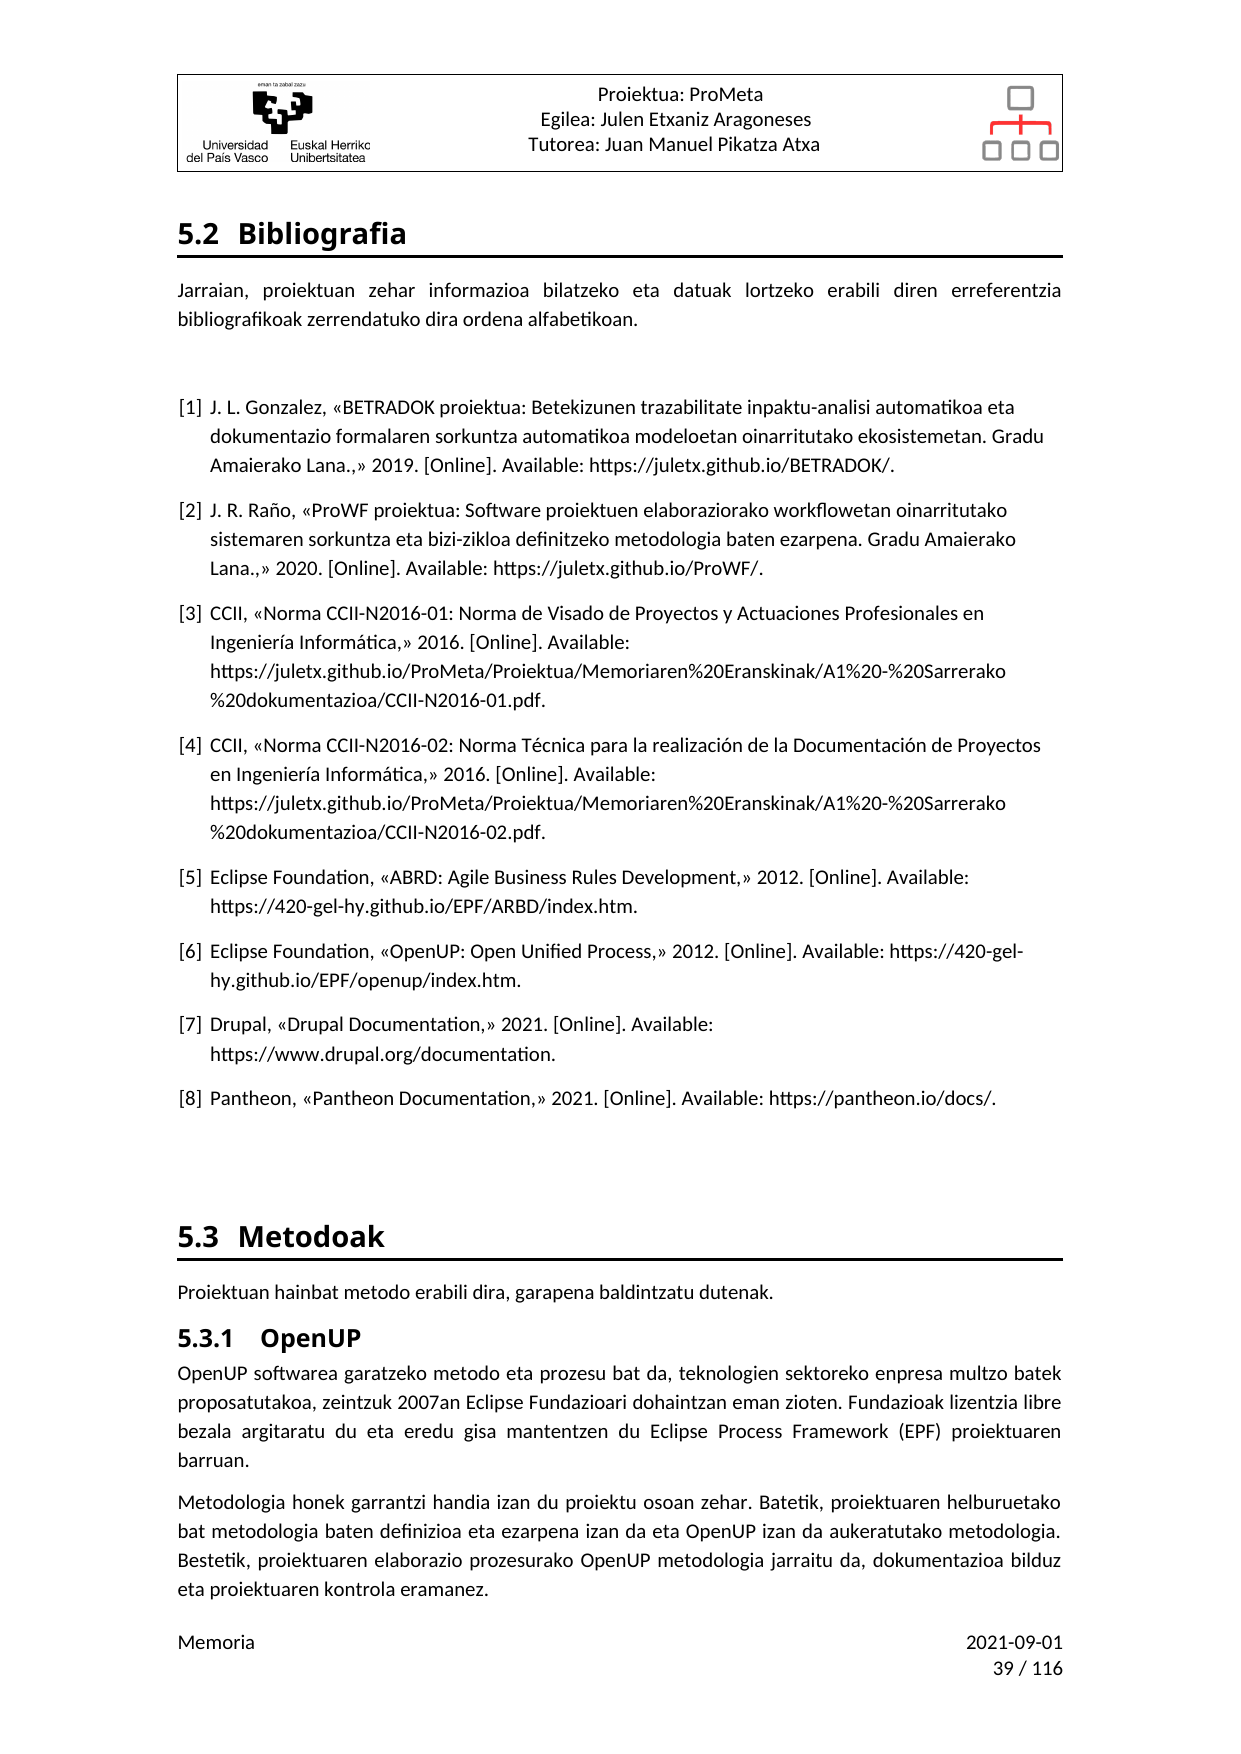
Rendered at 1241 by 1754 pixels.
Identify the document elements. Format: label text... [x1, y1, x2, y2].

picture [978, 80, 1060, 162]
subtitle OpenUP [177, 1321, 1063, 1355]
text Metodologia honek garrantzi handia izan du proiektu osoan zehar. Batetik, proiektuaren helburuetako bat metodologia baten definizioa eta ezarpena izan da eta OpenUP izan da aukeratutako metodologia. Bestetik, proiektuaren elaborazio prozesurako OpenUP metodologia jarraitu da, dokumentazioa bilduz eta proiektuaren kontrola eramanez. [177, 1489, 1063, 1602]
subtitle Metodoak [177, 1216, 1063, 1258]
picture [182, 81, 370, 162]
text OpenUP softwarea garatzeko metodo eta prozesu bat da, teknologien sektoreko enpresa multzo batek proposatutakoa, zeintzuk 2007an Eclipse Fundazioari dohaintzan eman zioten. Fundazioak lizentzia libre bezala argitaratu du eta eredu gisa mantentzen du Eclipse Process Framework (EPF) proiektuaren barruan. [177, 1360, 1063, 1473]
text Proiektuan hainbat metodo erabili dira, garapena baldintzatu dutenak. [177, 1279, 1063, 1304]
